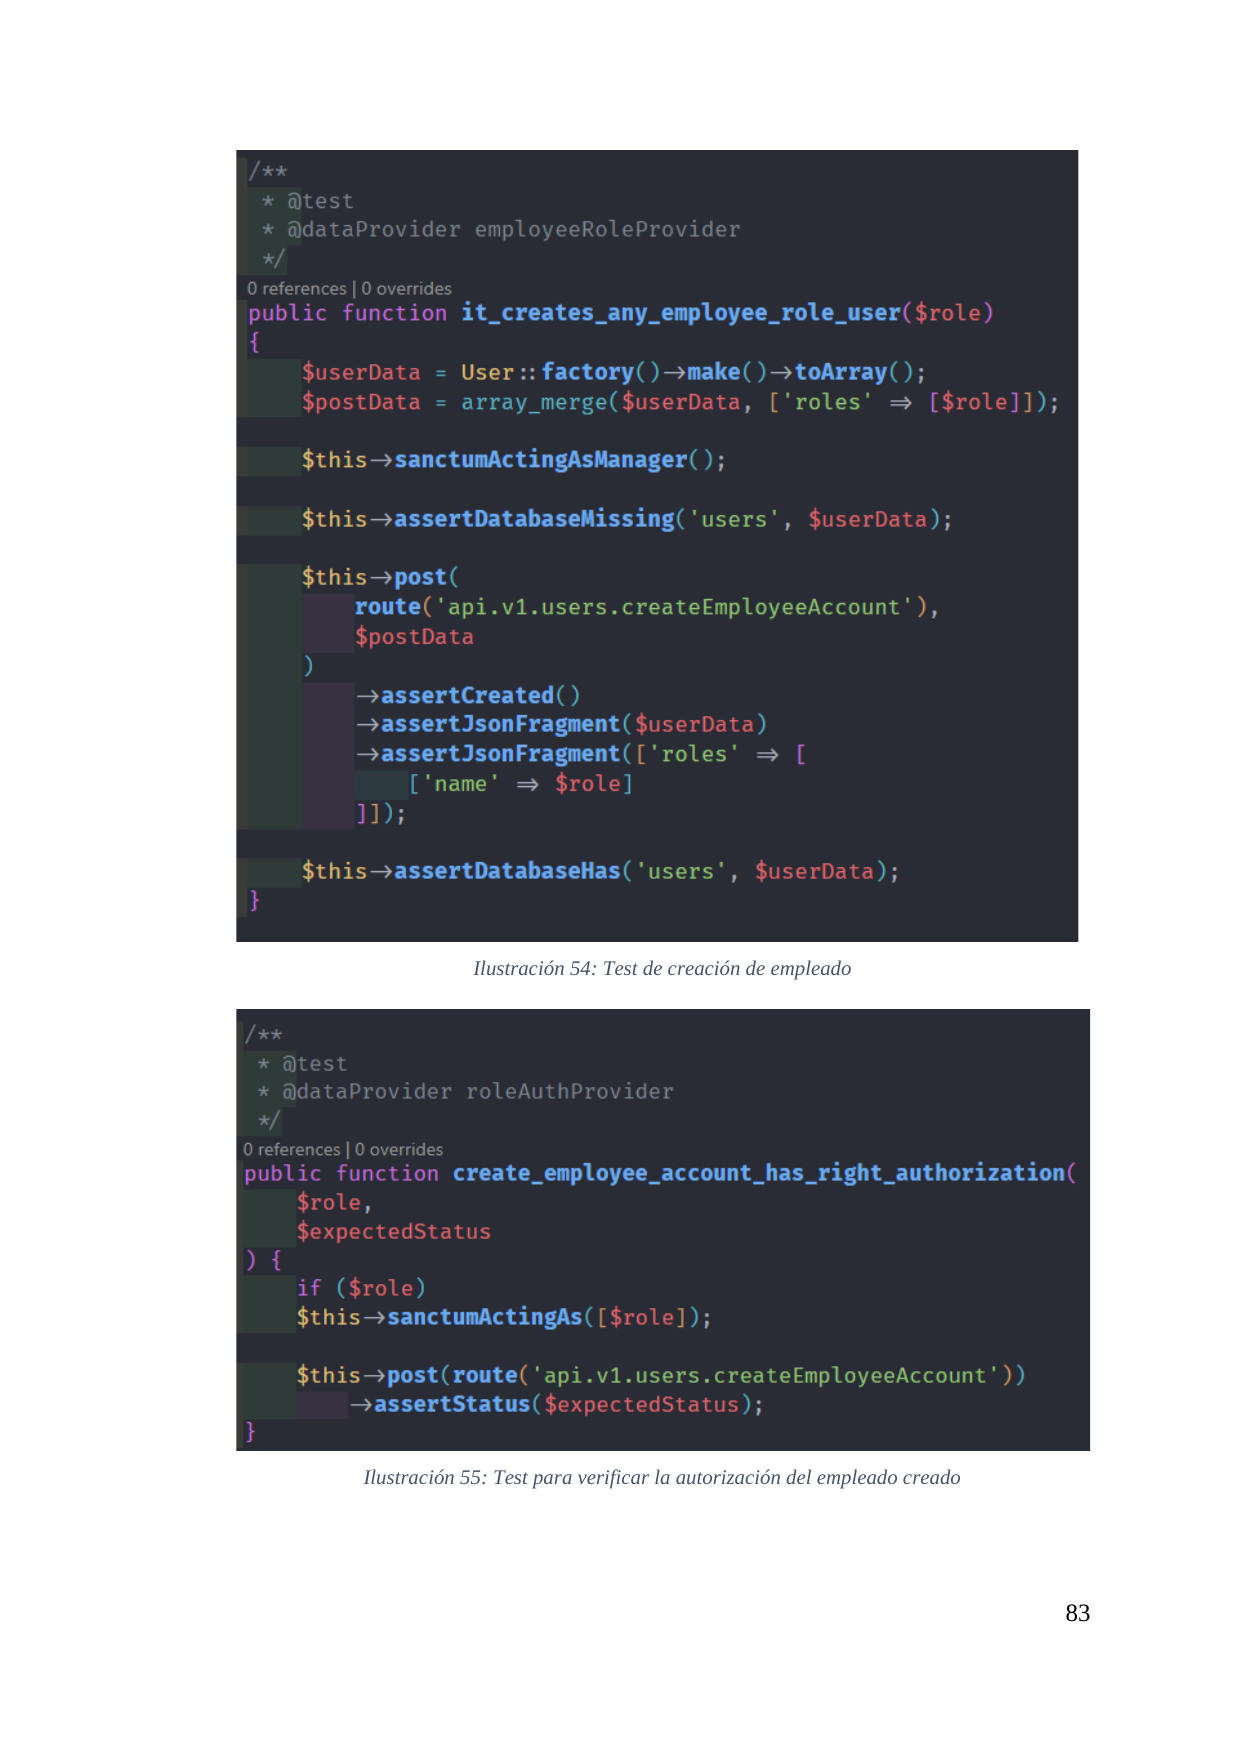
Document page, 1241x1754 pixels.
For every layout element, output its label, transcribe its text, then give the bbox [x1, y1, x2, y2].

text Ilustración 55: Test para verificar la autorización del empleado creado [236, 1465, 1090, 1489]
text Ilustración 54: Test de creación de empleado [236, 956, 1090, 980]
picture [236, 1009, 1091, 1451]
picture [236, 150, 1079, 942]
